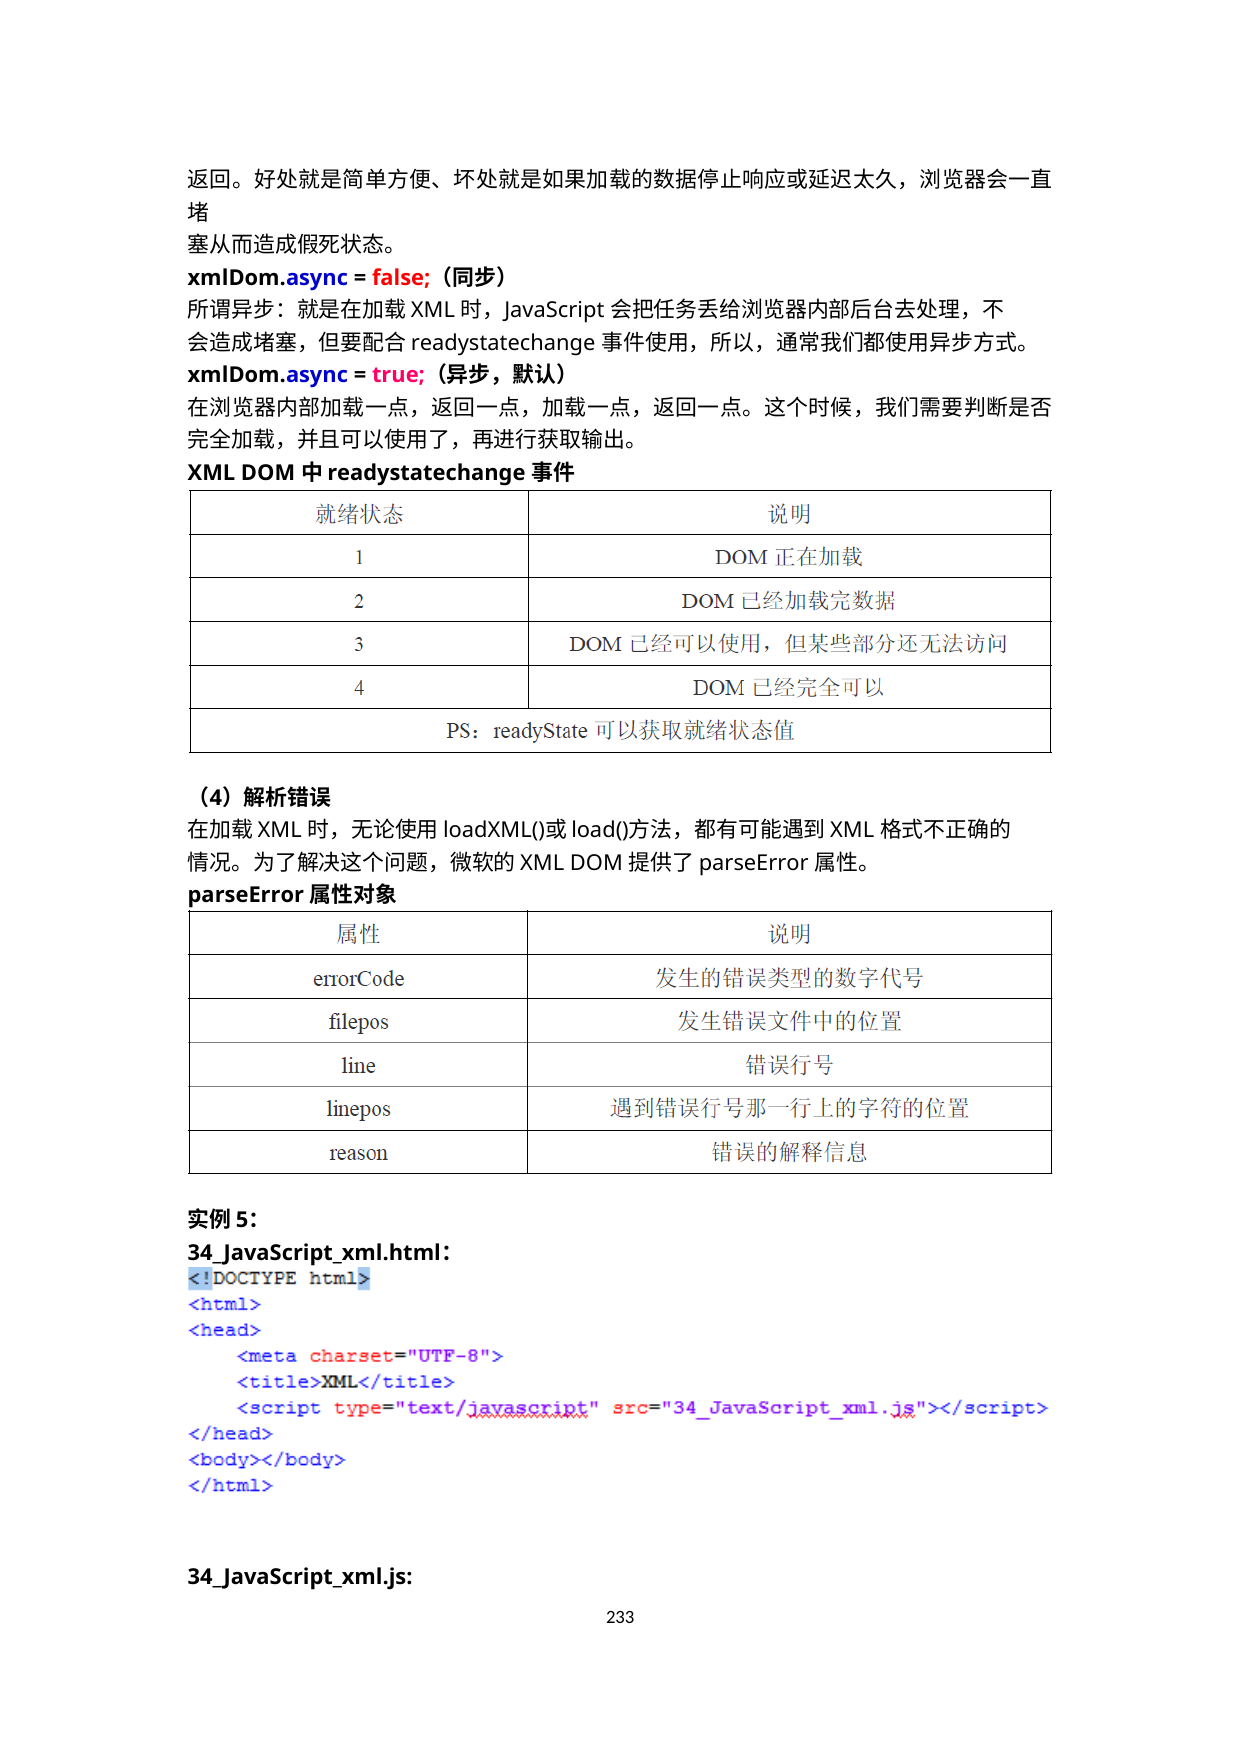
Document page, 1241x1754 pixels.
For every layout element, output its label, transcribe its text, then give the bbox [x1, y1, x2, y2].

picture [187, 909, 1053, 1176]
text xmlDom.async = true;（异步，默认） [187, 357, 1053, 389]
text 在加载XML 时，无论使用loadXML()或load()方法，都有可能遇到XML 格式不正确的 [187, 812, 1053, 844]
text （4）解析错误 [187, 779, 1053, 812]
text 34_JavaScript_xml.js: [187, 1559, 1053, 1592]
text 返回。好处就是简单方便、坏处就是如果加载的数据停止响应或延迟太久，浏览器会一直堵 [187, 162, 1053, 227]
text parseError 属性对象 [187, 877, 1053, 909]
text 在浏览器内部加载一点，返回一点，加载一点，返回一点。这个时候，我们需要判断是否完全加载，并且可以使用了，再进行获取输出。 [187, 389, 1053, 454]
text 会造成堵塞，但要配合readystatechange 事件使用，所以，通常我们都使用异步方式。 [187, 324, 1053, 357]
text 所谓异步：就是在加载XML 时，JavaScript 会把任务丢给浏览器内部后台去处理，不 [187, 292, 1053, 324]
text 34_JavaScript_xml.html： [187, 1234, 1053, 1267]
text 塞从而造成假死状态。 [187, 227, 1053, 259]
text XML DOM 中readystatechange 事件 [187, 454, 1053, 487]
text 实例5： [187, 1202, 1053, 1234]
picture [187, 487, 1053, 756]
text xmlDom.async = false;（同步） [187, 259, 1053, 292]
text 情况。为了解决这个问题，微软的XML DOM 提供了parseError 属性。 [187, 844, 1053, 877]
picture [187, 1267, 1053, 1496]
